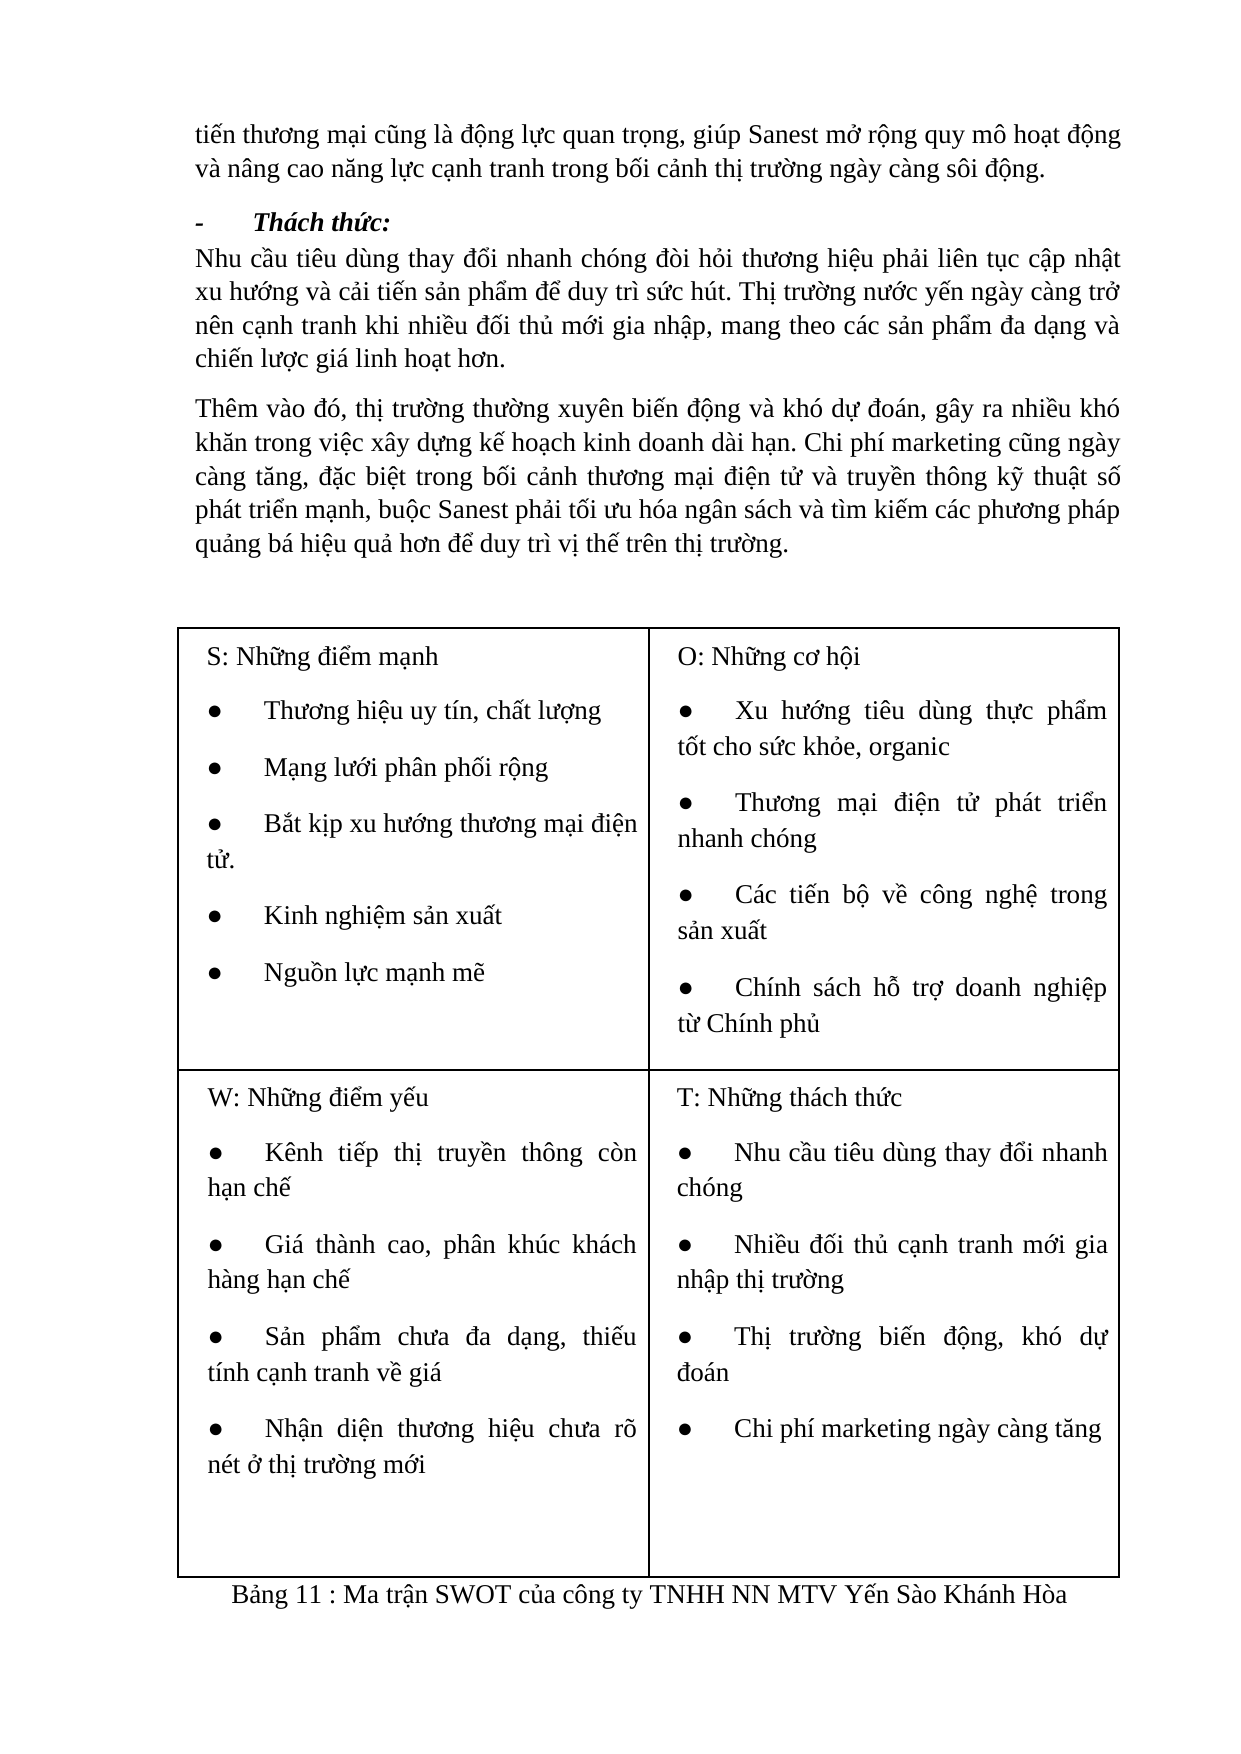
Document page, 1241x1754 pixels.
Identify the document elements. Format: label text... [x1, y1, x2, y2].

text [195, 118, 1122, 183]
table_header O: Những cơ hội Xu hướng tiêu dùng thực phẩm tốt cho sức khỏe, organic Thương mại điện tử phát triển nhanh chóng Các tiến bộ về công nghệ trong sản xuất Chính sách hỗ trợ doanh nghiệp từ Chính phủ [650, 629, 1118, 1069]
text Bảng 11 : Ma trận SWOT của công ty TNHH NN MTV Yến Sào Khánh Hòa [177, 1578, 1122, 1609]
text Thêm vào đó, thị trường thường xuyên biến động và khó dự đoán, gây ra nhiều khó khăn trong việc xây dựng kế hoạch kinh doanh dài hạn. Chi phí marketing cũng ngày càng tăng, đặc biệt trong bối cảnh thương mại điện tử và truyền thông kỹ thuật số phát triển mạnh, buộc Sanest phải tối ưu hóa ngân sách và tìm kiếm các phương pháp quảng bá hiệu quả hơn để duy trì vị thế trên thị trường. [195, 393, 1122, 558]
table_header S: Những điểm mạnh Thương hiệu uy tín, chất lượng Mạng lưới phân phối rộng Bắt kịp xu hướng thương mại điện tử. Kinh nghiệm sản xuất Nguồn lực mạnh mẽ [179, 629, 648, 1069]
list Thách thức: [195, 206, 1122, 237]
table_cell W: Những điểm yếu Kênh tiếp thị truyền thông còn hạn chế Giá thành cao, phân khúc khách hàng hạn chế Sản phẩm chưa đa dạng, thiếu tính cạnh tranh về giá Nhận diện thương hiệu chưa rõ nét ở thị trường mới [179, 1071, 648, 1576]
text Nhu cầu tiêu dùng thay đổi nhanh chóng đòi hỏi thương hiệu phải liên tục cập nhật xu hướng và cải tiến sản phẩm để duy trì sức hút. Thị trường nước yến ngày càng trở nên cạnh tranh khi nhiều đối thủ mới gia nhập, mang theo các sản phẩm đa dạng và chiến lược giá linh hoạt hơn. [195, 242, 1122, 373]
table_cell T: Những thách thức Nhu cầu tiêu dùng thay đổi nhanh chóng Nhiều đối thủ cạnh tranh mới gia nhập thị trường Thị trường biến động, khó dự đoán Chi phí marketing ngày càng tăng [650, 1071, 1118, 1576]
